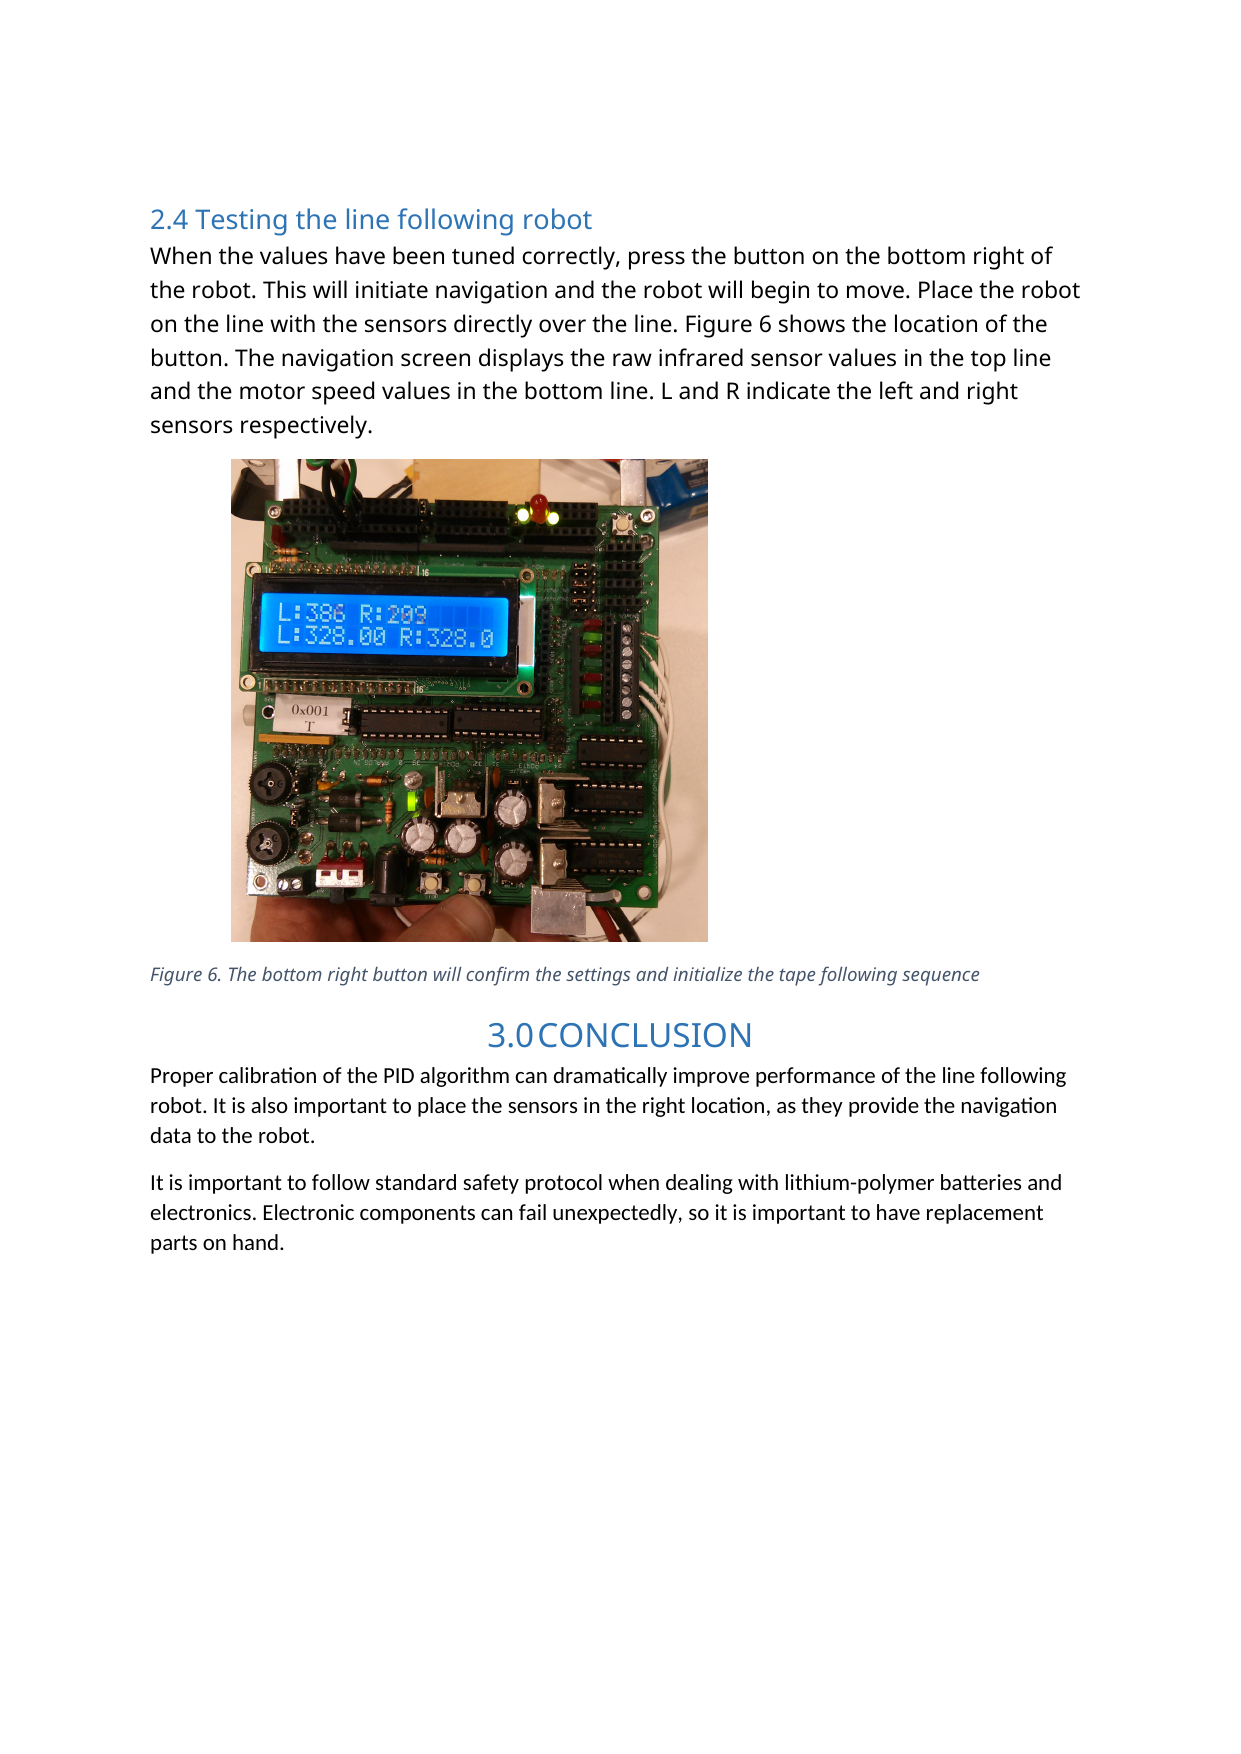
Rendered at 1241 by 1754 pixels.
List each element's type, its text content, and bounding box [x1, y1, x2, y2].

text It is important to follow standard safety protocol when dealing with lithium-polymer batteries and electronics. Electronic components can fail unexpectedly, so it is important to have replacement parts on hand. [150, 1168, 1090, 1256]
text When the values have been tuned correctly, press the button on the bottom right of the robot. This will initiate navigation and the robot will begin to move. Place the robot on the line with the sensors directly over the line. Figure 6 shows the location of the button. The navigation screen displays the raw infrared sensor values in the top line and the motor speed values in the bottom line. L and R indicate the left and right sensors respectively. [150, 240, 1090, 440]
subtitle CONCLUSION [150, 1012, 1090, 1057]
text Proper calibration of the PID algorithm can dramatically improve performance of the line following robot. It is also important to place the sensors in the right location, as they provide the navigation data to the robot. [150, 1061, 1090, 1149]
picture [231, 459, 708, 942]
subtitle 2.4 Testing the line following robot [150, 200, 1090, 237]
text Figure 6. The bottom right button will confirm the settings and initialize the tape following sequence [150, 961, 1090, 987]
